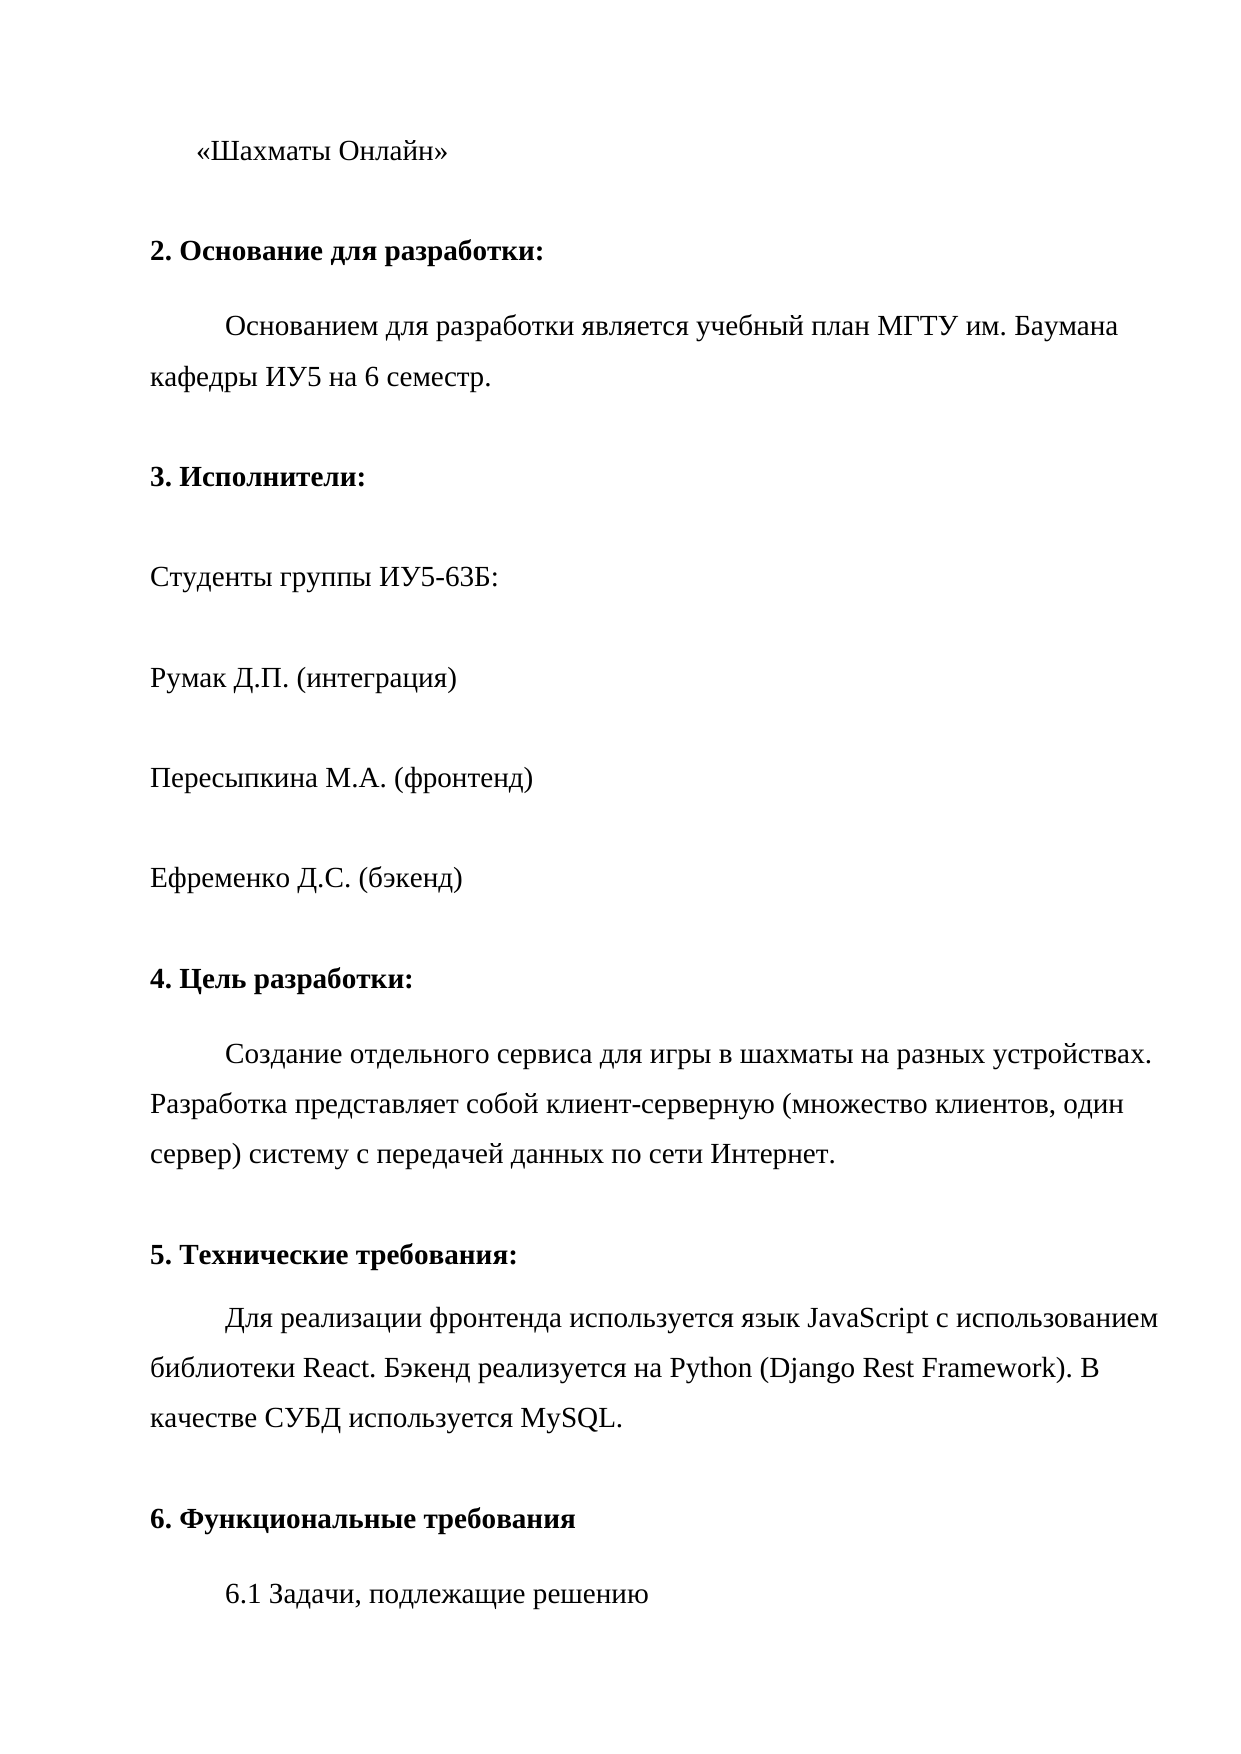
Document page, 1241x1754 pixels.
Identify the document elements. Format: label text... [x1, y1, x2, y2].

text Основанием для разработки является учебный план МГТУ им. Баумана кафедры ИУ5 на 6 семестр. [150, 308, 1181, 392]
subtitle Пересыпкина М.А. (фронтенд) [150, 760, 1181, 794]
subtitle 6. Функциональные требования [150, 1501, 1181, 1534]
subtitle 2. Основание для разработки: [150, 233, 1181, 267]
text «Шахматы Онлайн» [196, 133, 1181, 166]
subtitle 4. Цель разработки: [150, 961, 1181, 994]
text Создание отдельного сервиса для игры в шахматы на разных устройствах. Разработка представляет собой клиент-серверную (множество клиентов, один сервер) систему с передачей данных по сети Интернет. [150, 1036, 1181, 1170]
subtitle Румак Д.П. (интеграция) [150, 660, 1181, 693]
subtitle 5. Технические требования: [150, 1237, 1181, 1271]
subtitle Студенты группы ИУ5-63Б: [150, 559, 1181, 593]
text 6.1 Задачи, подлежащие решению [150, 1576, 1181, 1609]
text Для реализации фронтенда используется язык JavaScript с использованием библиотеки React. Бэкенд реализуется на Python (Django Rest Framework). В качестве СУБД используется MySQL. [150, 1300, 1181, 1434]
subtitle 3. Исполнители: [150, 459, 1181, 493]
subtitle Ефременко Д.С. (бэкенд) [150, 860, 1181, 894]
